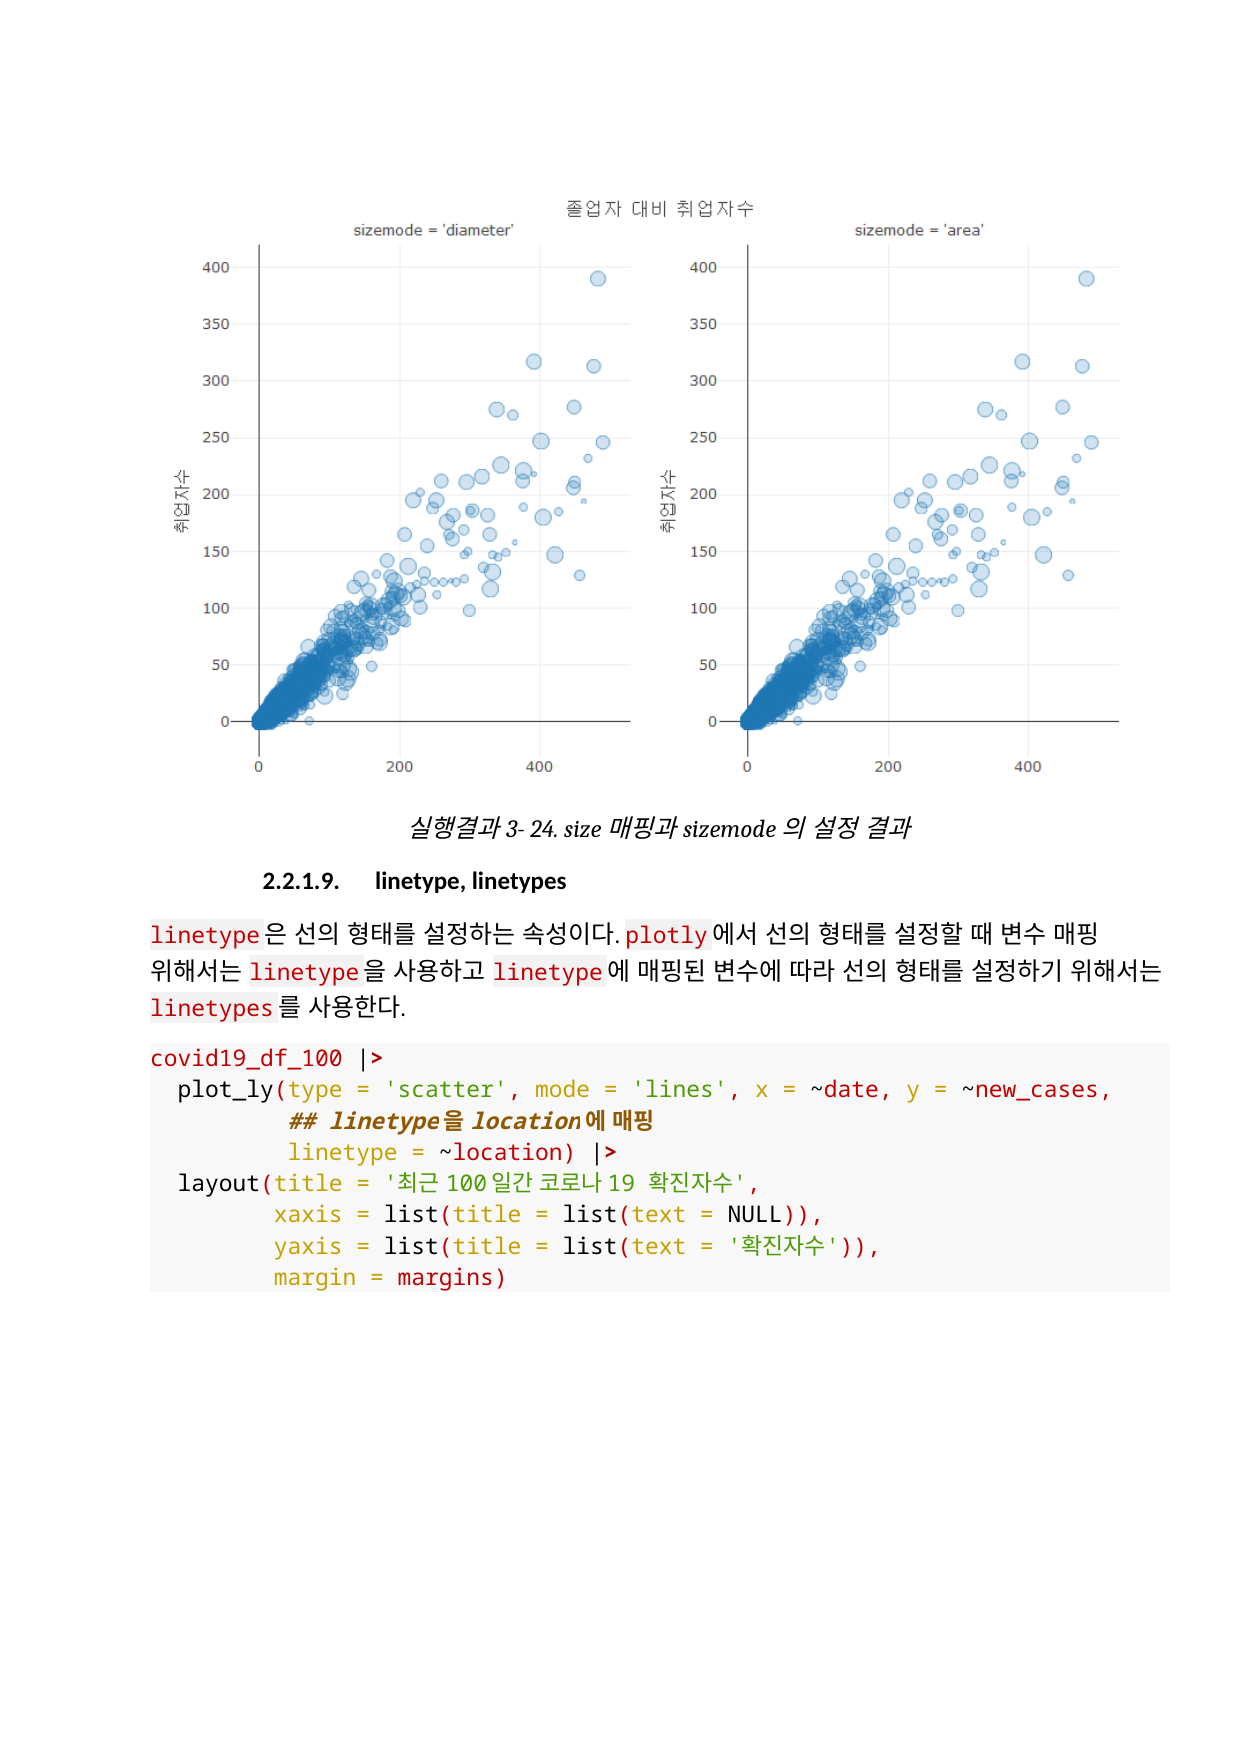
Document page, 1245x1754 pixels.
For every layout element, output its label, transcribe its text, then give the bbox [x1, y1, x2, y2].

text 실행결과 3- 24. size 매핑과 sizemode의 설정 결과 [150, 808, 1170, 844]
subtitle linetype, linetypes [262, 865, 1170, 896]
text covid19_df_100 |> plot_ly(type = 'scatter', mode = 'lines', x = ~date, y = ~new_cases, ## linetype을 location에 매핑 linetype = ~location) |> layout(title = '최근 100일간 코로나19 확진자수', xaxis = list(title = list(text = NULL)), yaxis = list(title = list(text = '확진자수')), margin = margins) [150, 1042, 1170, 1292]
text linetype은 선의 형태를 설정하는 속성이다. plotly에서 선의 형태를 설정할 때 변수 매핑 위해서는 linetype을 사용하고 linetype에 매핑된 변수에 따라 선의 형태를 설정하기 위해서는 linetypes를 사용한다. [150, 915, 1170, 1023]
picture [172, 187, 1148, 788]
